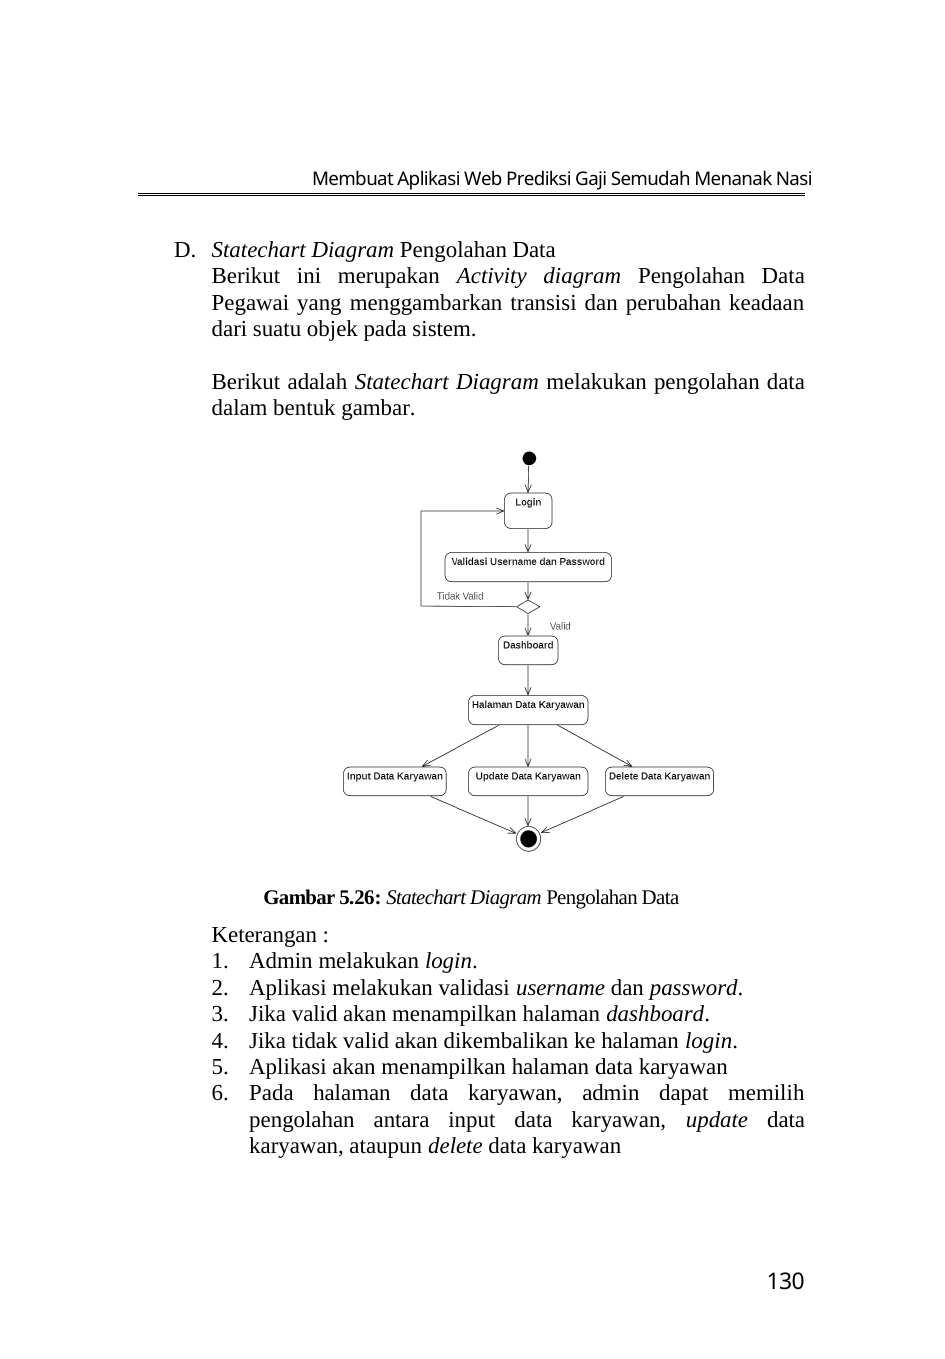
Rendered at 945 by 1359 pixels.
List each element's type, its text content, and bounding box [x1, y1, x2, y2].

text Gambar 5.26: Statechart Diagram Pengolahan Data [138, 885, 805, 909]
list Statechart Diagram Pengolahan Data [174, 236, 805, 263]
list Keterangan : [211, 921, 805, 948]
list Aplikasi melakukan validasi username dan password. [211, 974, 805, 1000]
picture [333, 447, 720, 864]
list Jika valid akan menampilkan halaman dashboard. [211, 1000, 805, 1027]
list Aplikasi akan menampilkan halaman data karyawan [211, 1053, 805, 1079]
list Berikut ini merupakan Activity diagram Pengolahan Data Pegawai yang menggambarkan transisi dan perubahan keadaan dari suatu objek pada sistem. [211, 263, 805, 342]
list Berikut adalah Statechart Diagram melakukan pengolahan data dalam bentuk gambar. [211, 368, 805, 421]
list Admin melakukan login. [211, 948, 805, 974]
list Pada halaman data karyawan, admin dapat memilih pengolahan antara input data karyawan, update data karyawan, ataupun delete data karyawan [211, 1079, 805, 1158]
list Jika tidak valid akan dikembalikan ke halaman login. [211, 1027, 805, 1053]
